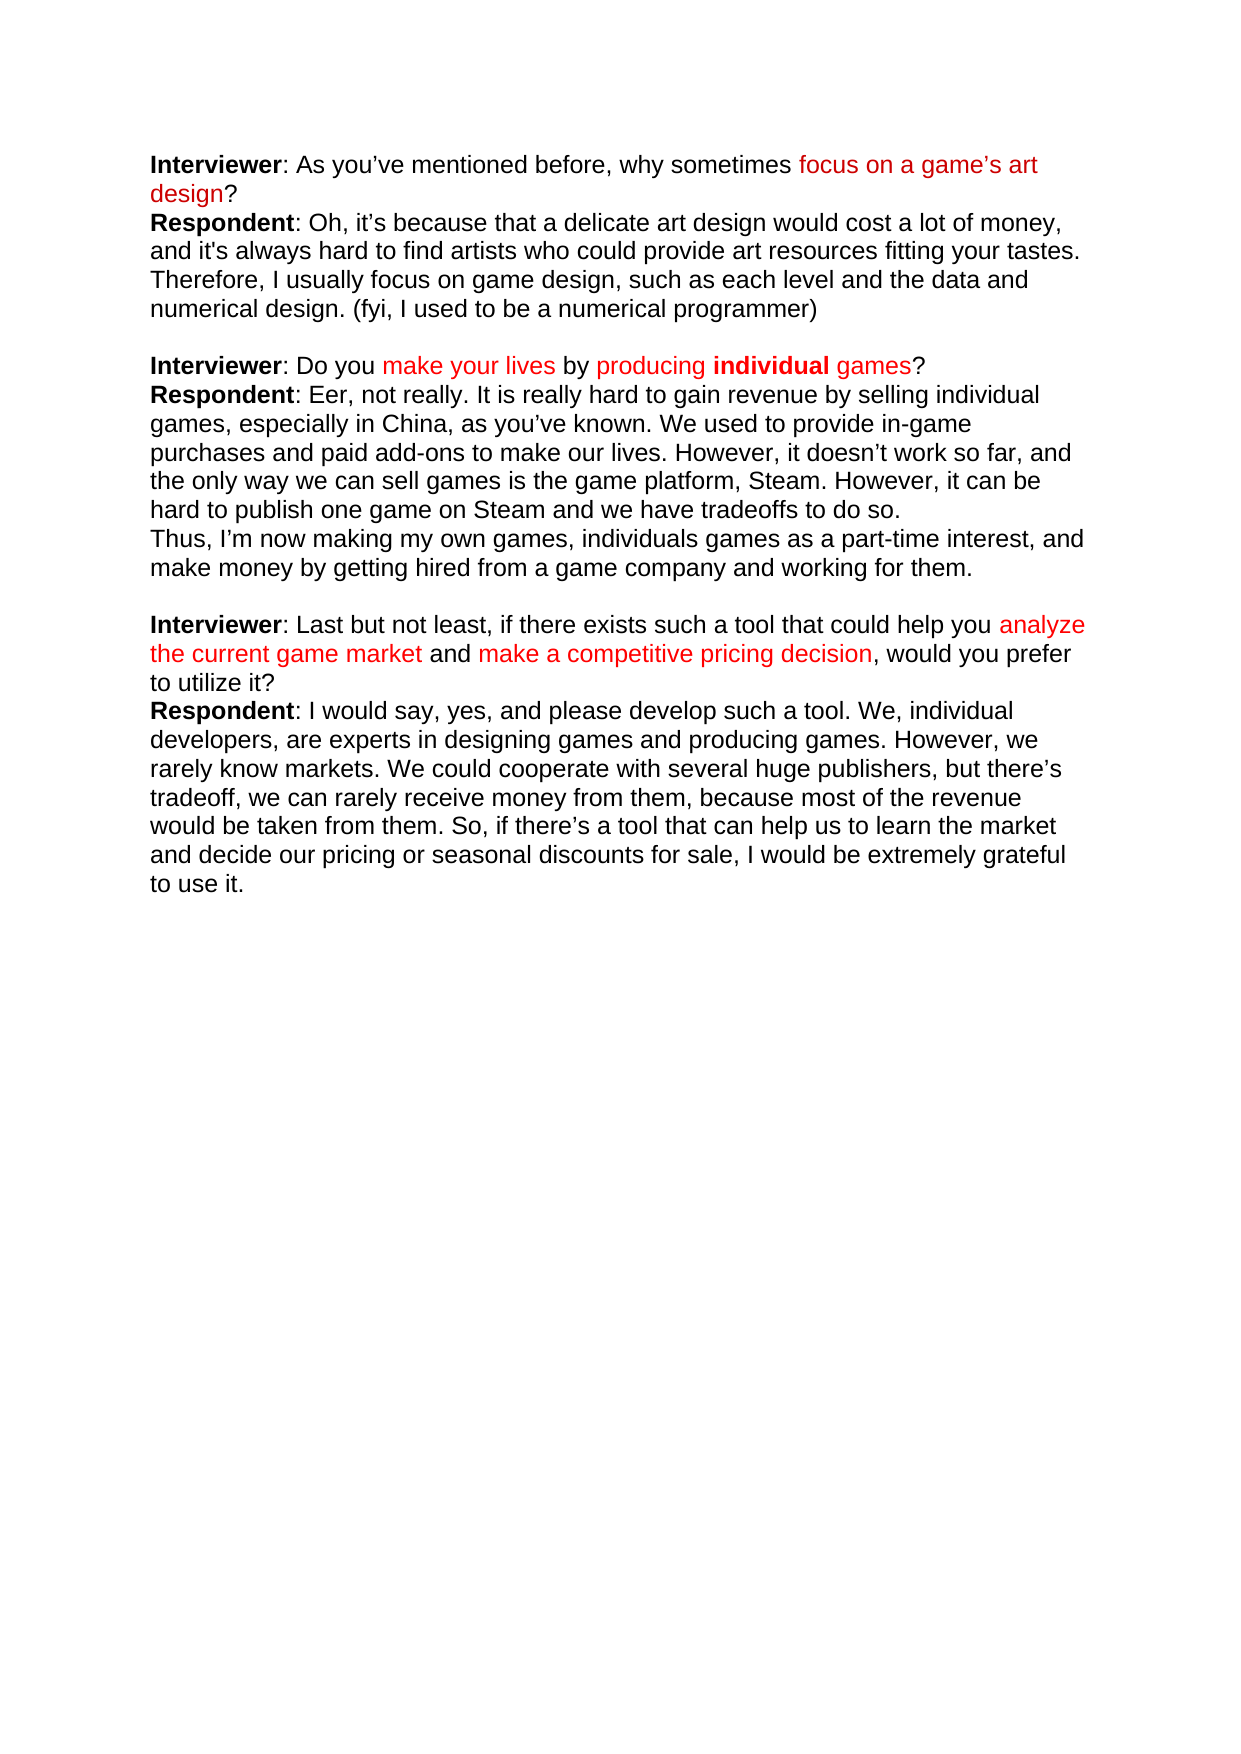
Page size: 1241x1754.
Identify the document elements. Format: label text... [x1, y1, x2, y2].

text Respondent: Oh, it’s because that a delicate art design would cost a lot of money, and it's always hard to find artists who could provide art resources fitting your tastes. Therefore, I usually focus on game design, such as each level and the data and numerical design. (fyi, I used to be a numerical programmer) [150, 207, 1090, 322]
text Respondent: I would say, yes, and please develop such a tool. We, individual developers, are experts in designing games and producing games. However, we rarely know markets. We could cooperate with several huge publishers, but there’s tradeoff, we can rarely receive money from them, because most of the revenue would be taken from them. So, if there’s a tool that can help us to learn the market and decide our pricing or seasonal discounts for sale, I would be extremely grateful to use it. [150, 696, 1090, 897]
text Interviewer: As you’ve mentioned before, why sometimes focus on a game’s art design? [150, 150, 1090, 207]
text Respondent: Eer, not really. It is really hard to gain revenue by selling individual games, especially in China, as you’ve known. We used to provide in-game purchases and paid add-ons to make our lives. However, it doesn’t work so far, and the only way we can sell games is the game platform, Steam. However, it can be hard to publish one game on Steam and we have tradeoffs to do so. [150, 380, 1090, 524]
text Interviewer: Do you make your lives by producing individual games? [150, 351, 1090, 380]
text Interviewer: Last but not least, if there exists such a tool that could help you analyze the current game market and make a competitive pricing decision, would you prefer to utilize it? [150, 610, 1090, 696]
text Thus, I’m now making my own games, individuals games as a part-time interest, and make money by getting hired from a game company and working for them. [150, 524, 1090, 581]
